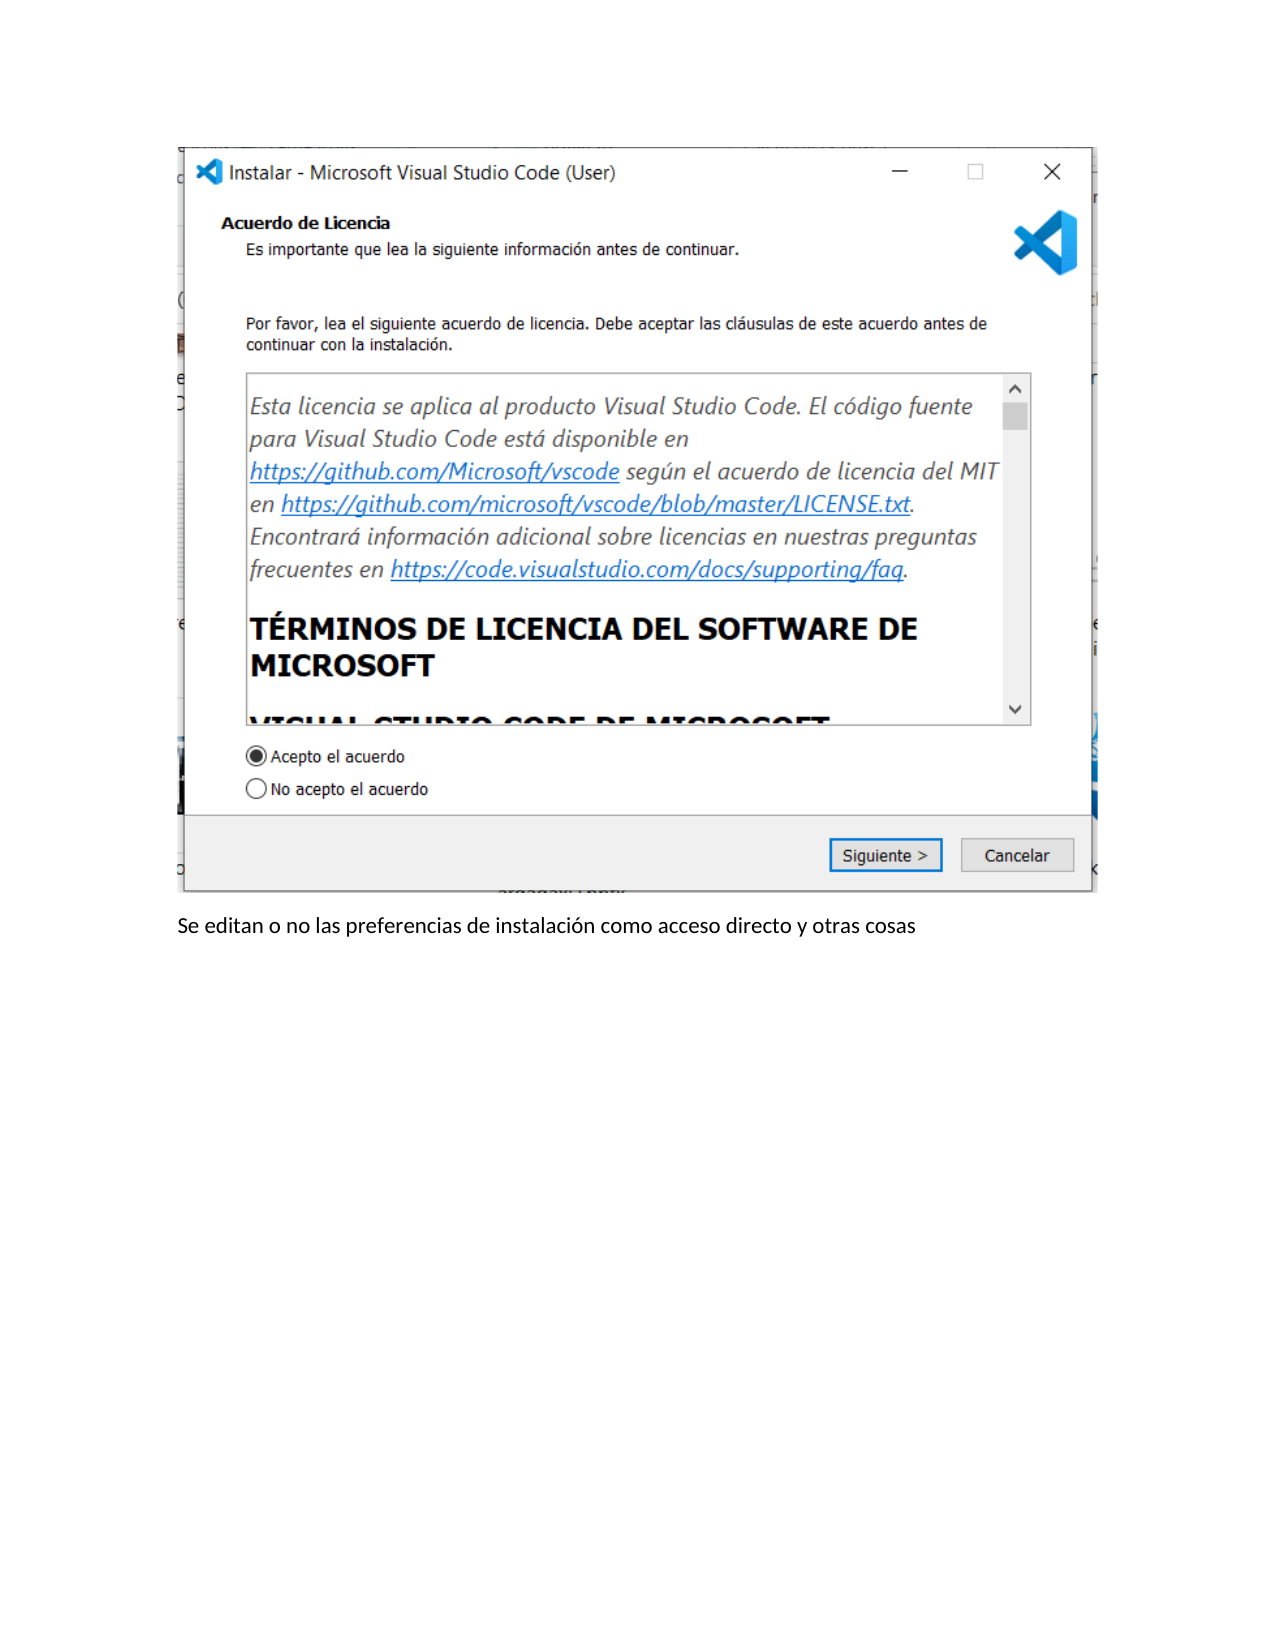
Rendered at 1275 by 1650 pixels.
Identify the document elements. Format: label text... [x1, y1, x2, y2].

text Se editan o no las preferencias de instalación como acceso directo y otras cosas [177, 911, 1098, 939]
picture [177, 147, 1098, 893]
